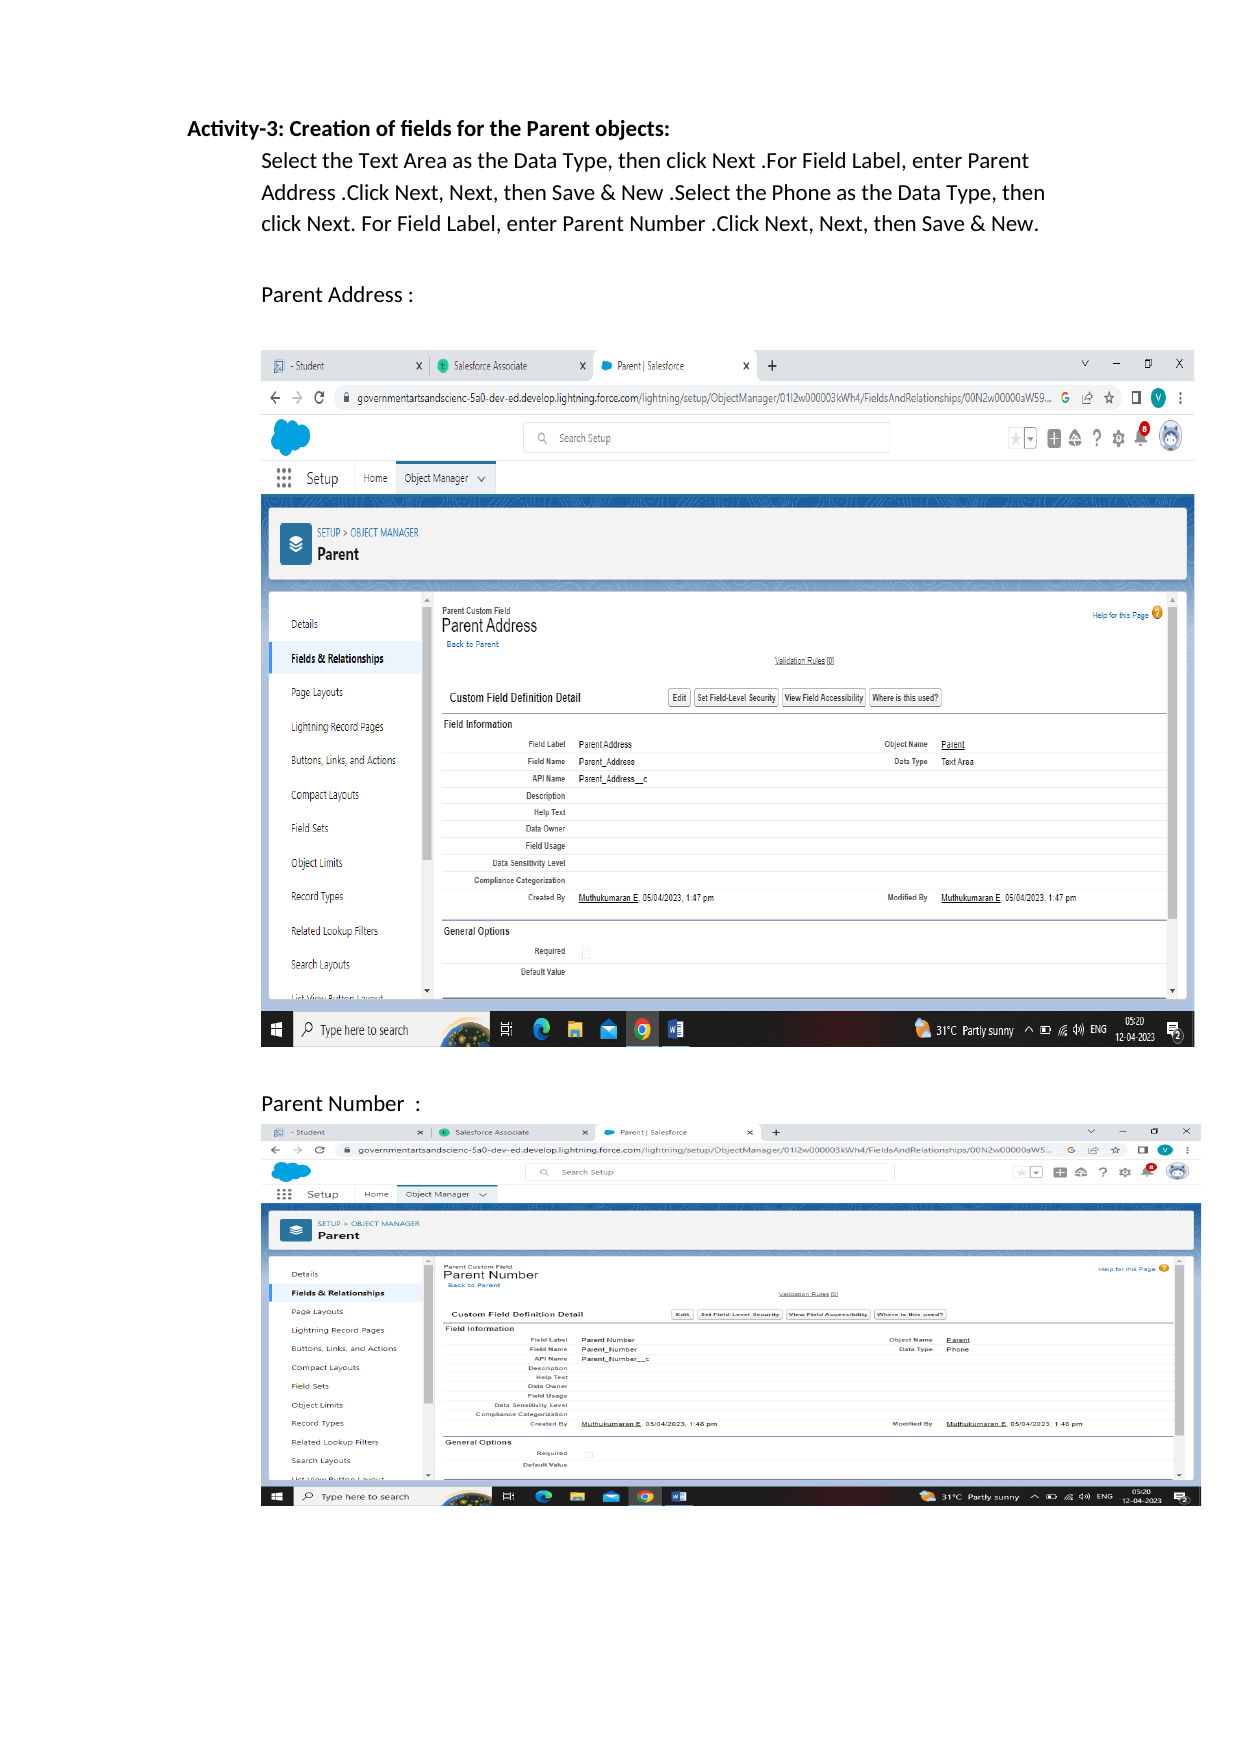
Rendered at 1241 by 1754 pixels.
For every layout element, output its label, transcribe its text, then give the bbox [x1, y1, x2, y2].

picture [261, 350, 1195, 1047]
text Parent Address : [261, 280, 1049, 308]
text Activity-3: Creation of fields for the Parent objects: [187, 114, 1090, 143]
text Parent Number : [261, 1089, 1049, 1117]
text Select the Text Area as the Data Type, then click Next .For Field Label, enter Parent Address .Click Next, Next, then Save & New .Select the Phone as the Data Type, then click Next. For Field Label, enter Parent Number .Click Next, Next, then Save & New. [261, 146, 1049, 237]
picture [261, 1124, 1202, 1506]
